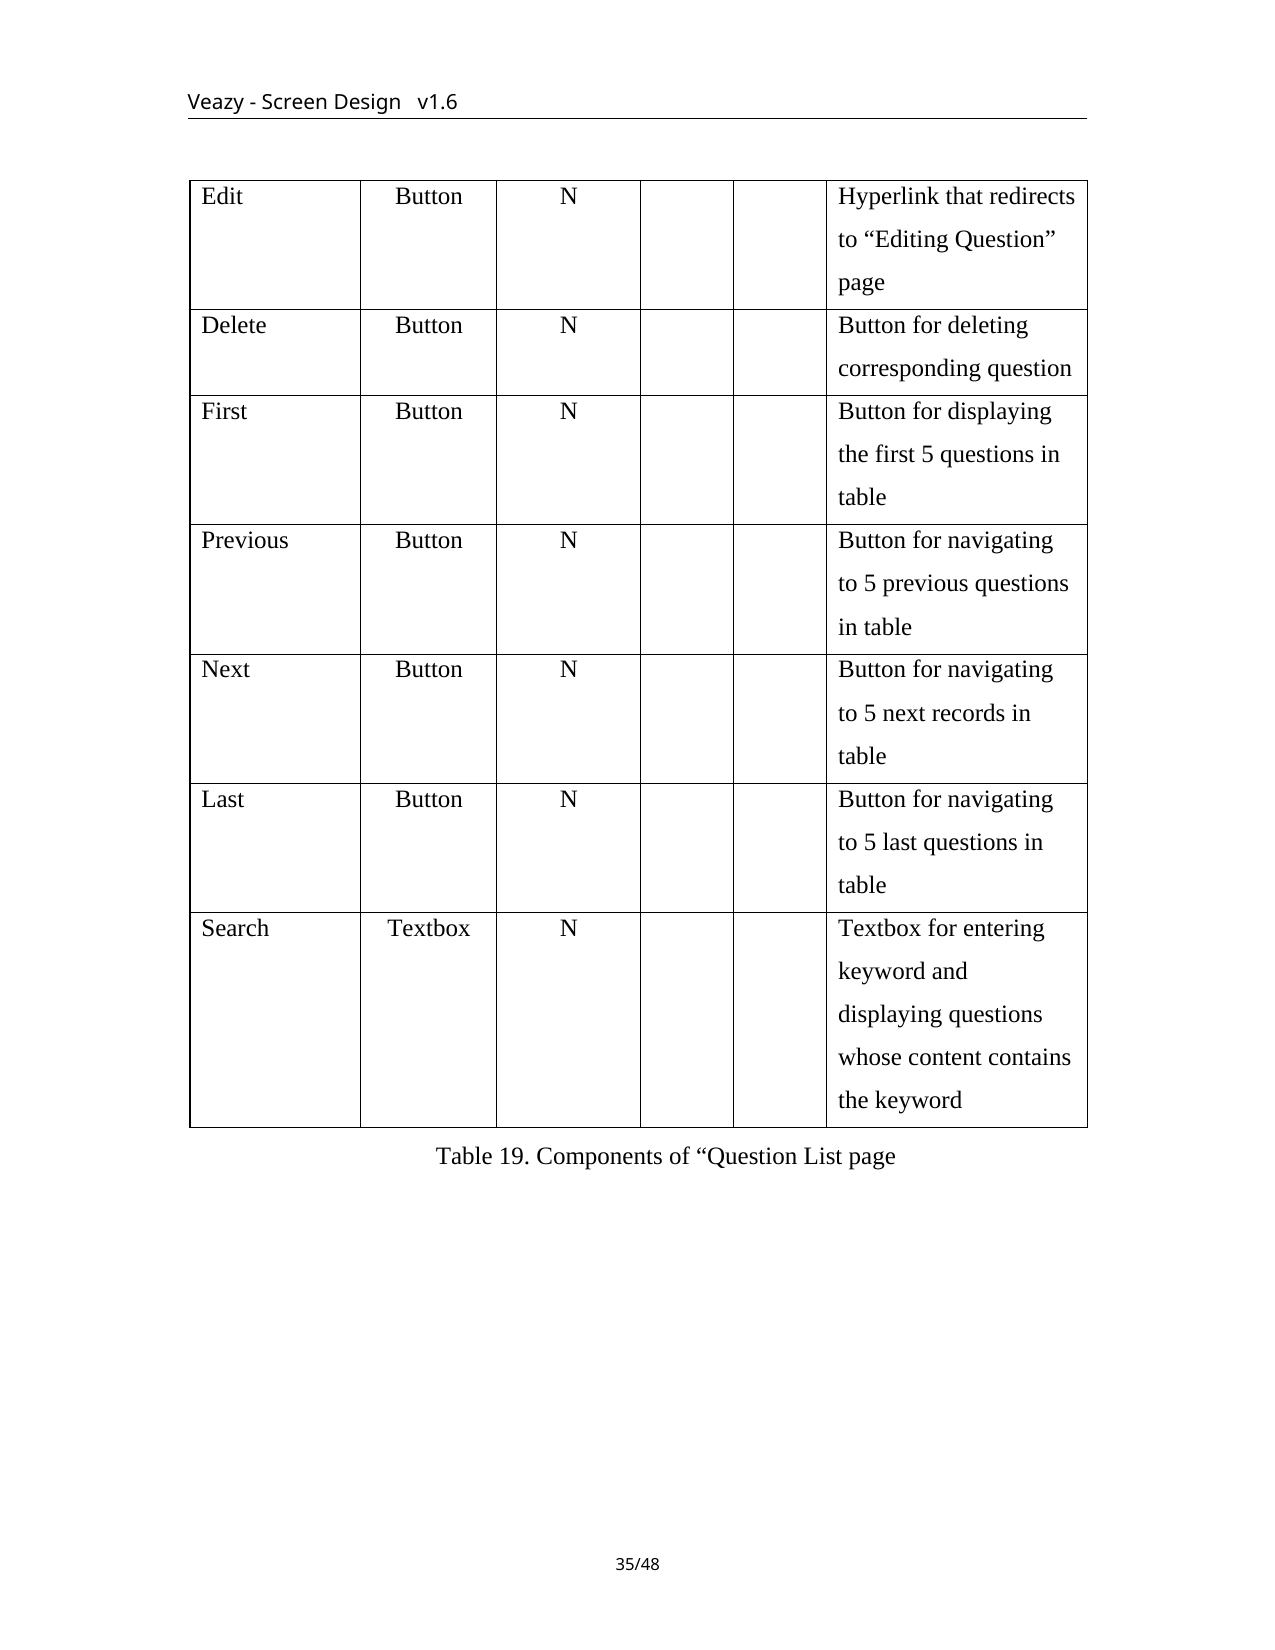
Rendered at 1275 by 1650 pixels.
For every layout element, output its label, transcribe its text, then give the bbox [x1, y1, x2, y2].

table_cell [734, 655, 826, 783]
table_cell [734, 525, 826, 653]
table_cell Button [361, 310, 496, 395]
table_cell [734, 784, 826, 912]
table_cell Next [191, 655, 360, 783]
table_cell [641, 310, 733, 395]
table_cell N [497, 310, 640, 395]
table_cell N [497, 181, 640, 309]
table_cell Button [361, 525, 496, 653]
table_cell Button for navigating to 5 previous questions in table [827, 525, 1087, 653]
table_cell Edit [191, 181, 360, 309]
table_cell Delete [191, 310, 360, 395]
table_cell Search [191, 913, 360, 1127]
table_cell [641, 525, 733, 653]
table_cell N [497, 784, 640, 912]
table_cell Button for deleting corresponding question [827, 310, 1087, 395]
table_cell Previous [191, 525, 360, 653]
table_cell Last [191, 784, 360, 912]
table_cell [734, 913, 826, 1127]
table_cell [641, 913, 733, 1127]
table_cell Button [361, 784, 496, 912]
table_cell Button [361, 396, 496, 524]
table_cell Button [361, 181, 496, 309]
table_cell [734, 181, 826, 309]
table_cell N [497, 525, 640, 653]
table_cell [734, 396, 826, 524]
table_cell Button for navigating to 5 last questions in table [827, 784, 1087, 912]
table_cell Textbox [361, 913, 496, 1127]
table_cell Button for navigating to 5 next records in table [827, 655, 1087, 783]
table_cell [641, 396, 733, 524]
table_cell First [191, 396, 360, 524]
table_cell [734, 310, 826, 395]
table_cell Hyperlink that redirects to “Editing Question” page [827, 181, 1087, 309]
table_cell Button [361, 655, 496, 783]
table_cell [641, 784, 733, 912]
table_cell N [497, 396, 640, 524]
table_cell Button for displaying the first 5 questions in table [827, 396, 1087, 524]
table_cell Textbox for entering keyword and displaying questions whose content contains the keyword [827, 913, 1087, 1127]
table_cell N [497, 655, 640, 783]
table_cell N [497, 913, 640, 1127]
table_cell [641, 181, 733, 309]
table_cell [641, 655, 733, 783]
text Table 19. Components of “Question List page [244, 1141, 1087, 1169]
